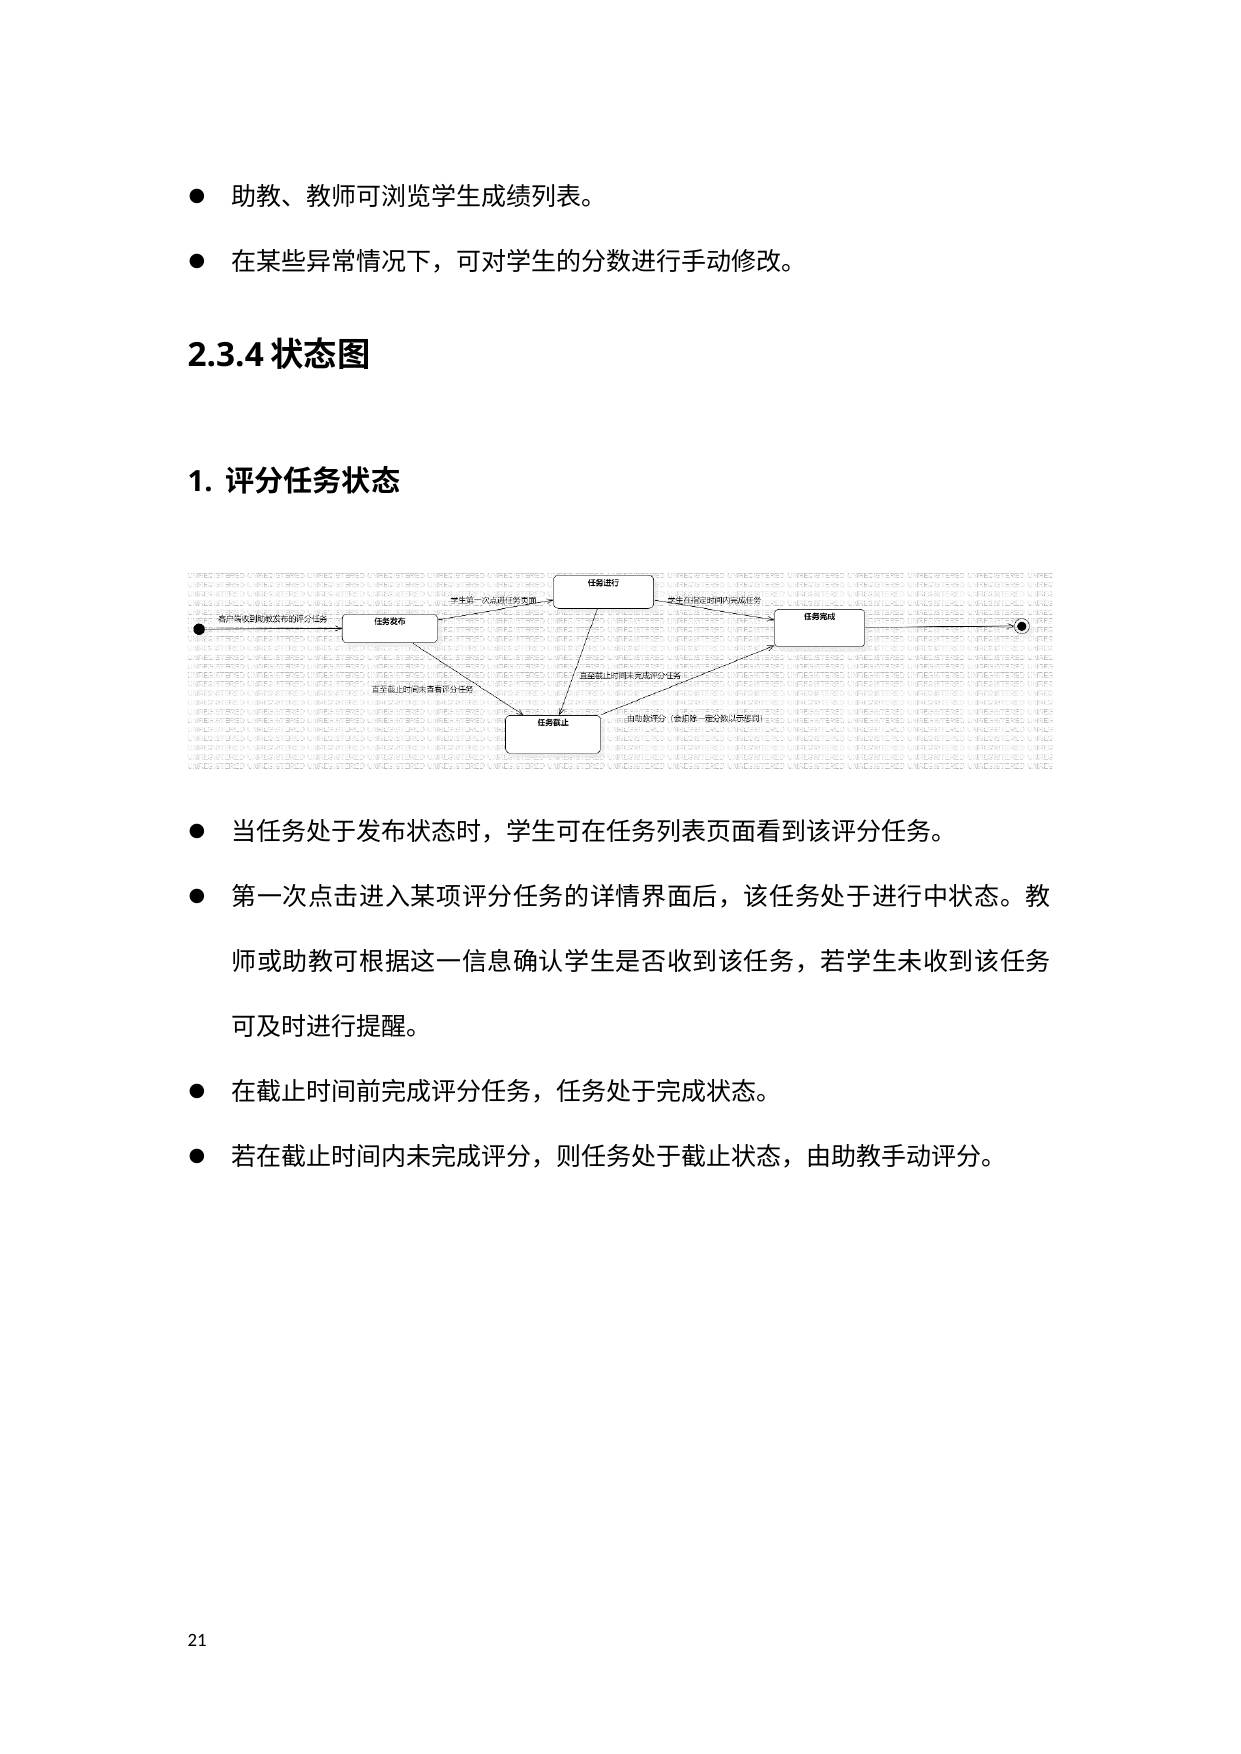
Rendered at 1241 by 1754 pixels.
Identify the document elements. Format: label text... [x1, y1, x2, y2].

list 若在截止时间内未完成评分，则任务处于截止状态，由助教手动评分。 [187, 1122, 1053, 1187]
list 在某些异常情况下，可对学生的分数进行手动修改。 [187, 227, 1053, 292]
subtitle 评分任务状态 [187, 446, 1053, 511]
list 助教、教师可浏览学生成绩列表。 [187, 162, 1053, 227]
subtitle 2.3.4状态图 [187, 319, 1053, 384]
list 当任务处于发布状态时，学生可在任务列表页面看到该评分任务。 [187, 797, 1053, 862]
picture [187, 569, 1053, 777]
list 在截止时间前完成评分任务，任务处于完成状态。 [187, 1057, 1053, 1122]
list 第一次点击进入某项评分任务的详情界面后，该任务处于进行中状态。教师或助教可根据这一信息确认学生是否收到该任务，若学生未收到该任务可及时进行提醒。 [187, 862, 1053, 1057]
